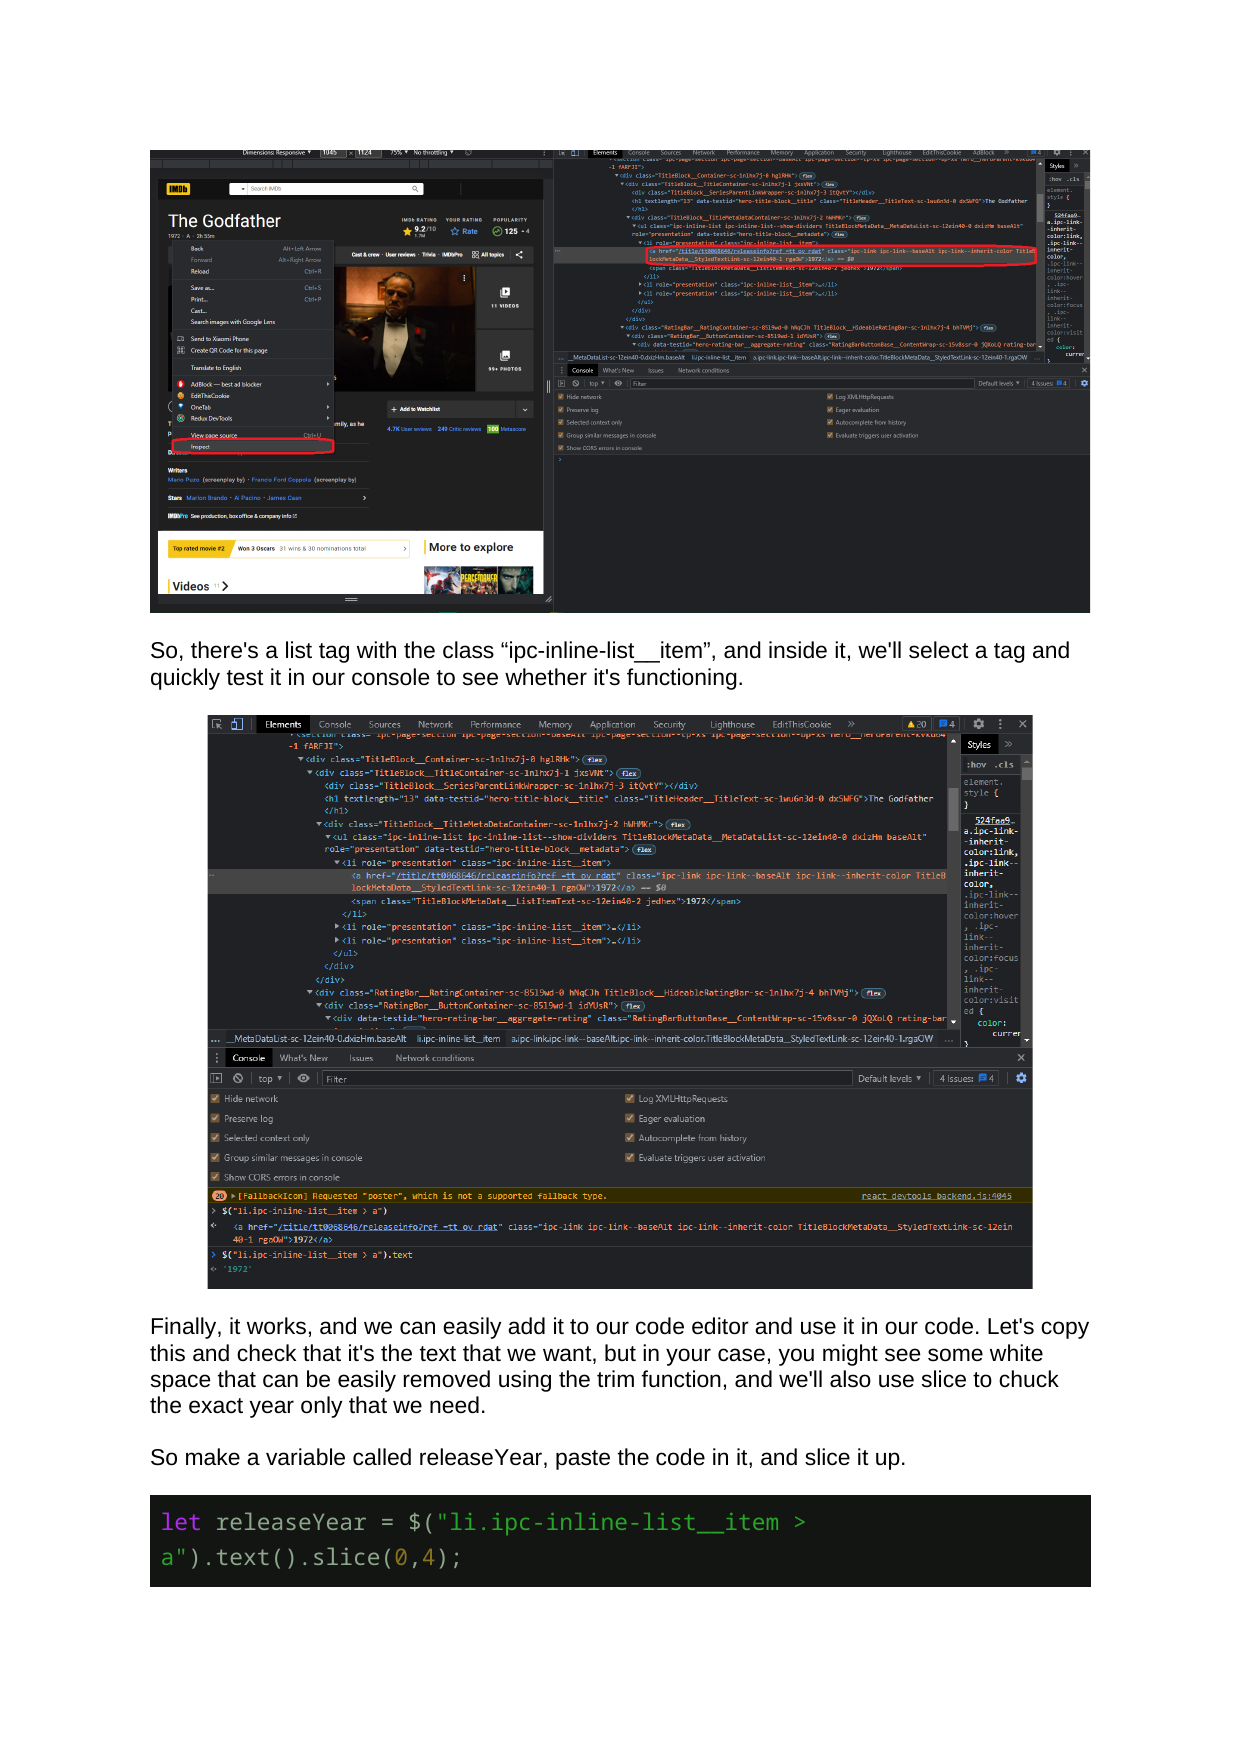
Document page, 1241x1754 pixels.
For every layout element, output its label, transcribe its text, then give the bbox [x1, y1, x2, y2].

text So, there's a list tag with the class “ipc-inline-list__item”, and inside it, we'll select a tag and quickly test it in our console to see whether it's functioning. [150, 637, 1090, 690]
text So make a variable called releaseYear, paste the code in it, and slice it up. [150, 1444, 1090, 1470]
text Finally, it works, and we can easily add it to our code editor and use it in our code. Let's copy this and check that it's the text that we want, but in your case, you might see some white space that can be easily removed using the trim function, and we'll also use slice to chuck the exact year only that we need. [150, 1313, 1090, 1419]
picture [207, 715, 1033, 1289]
picture [150, 150, 1091, 613]
table_header let releaseYear = $("li.ipc-inline-list__item > a").text().slice(0,4); [150, 1495, 1091, 1587]
